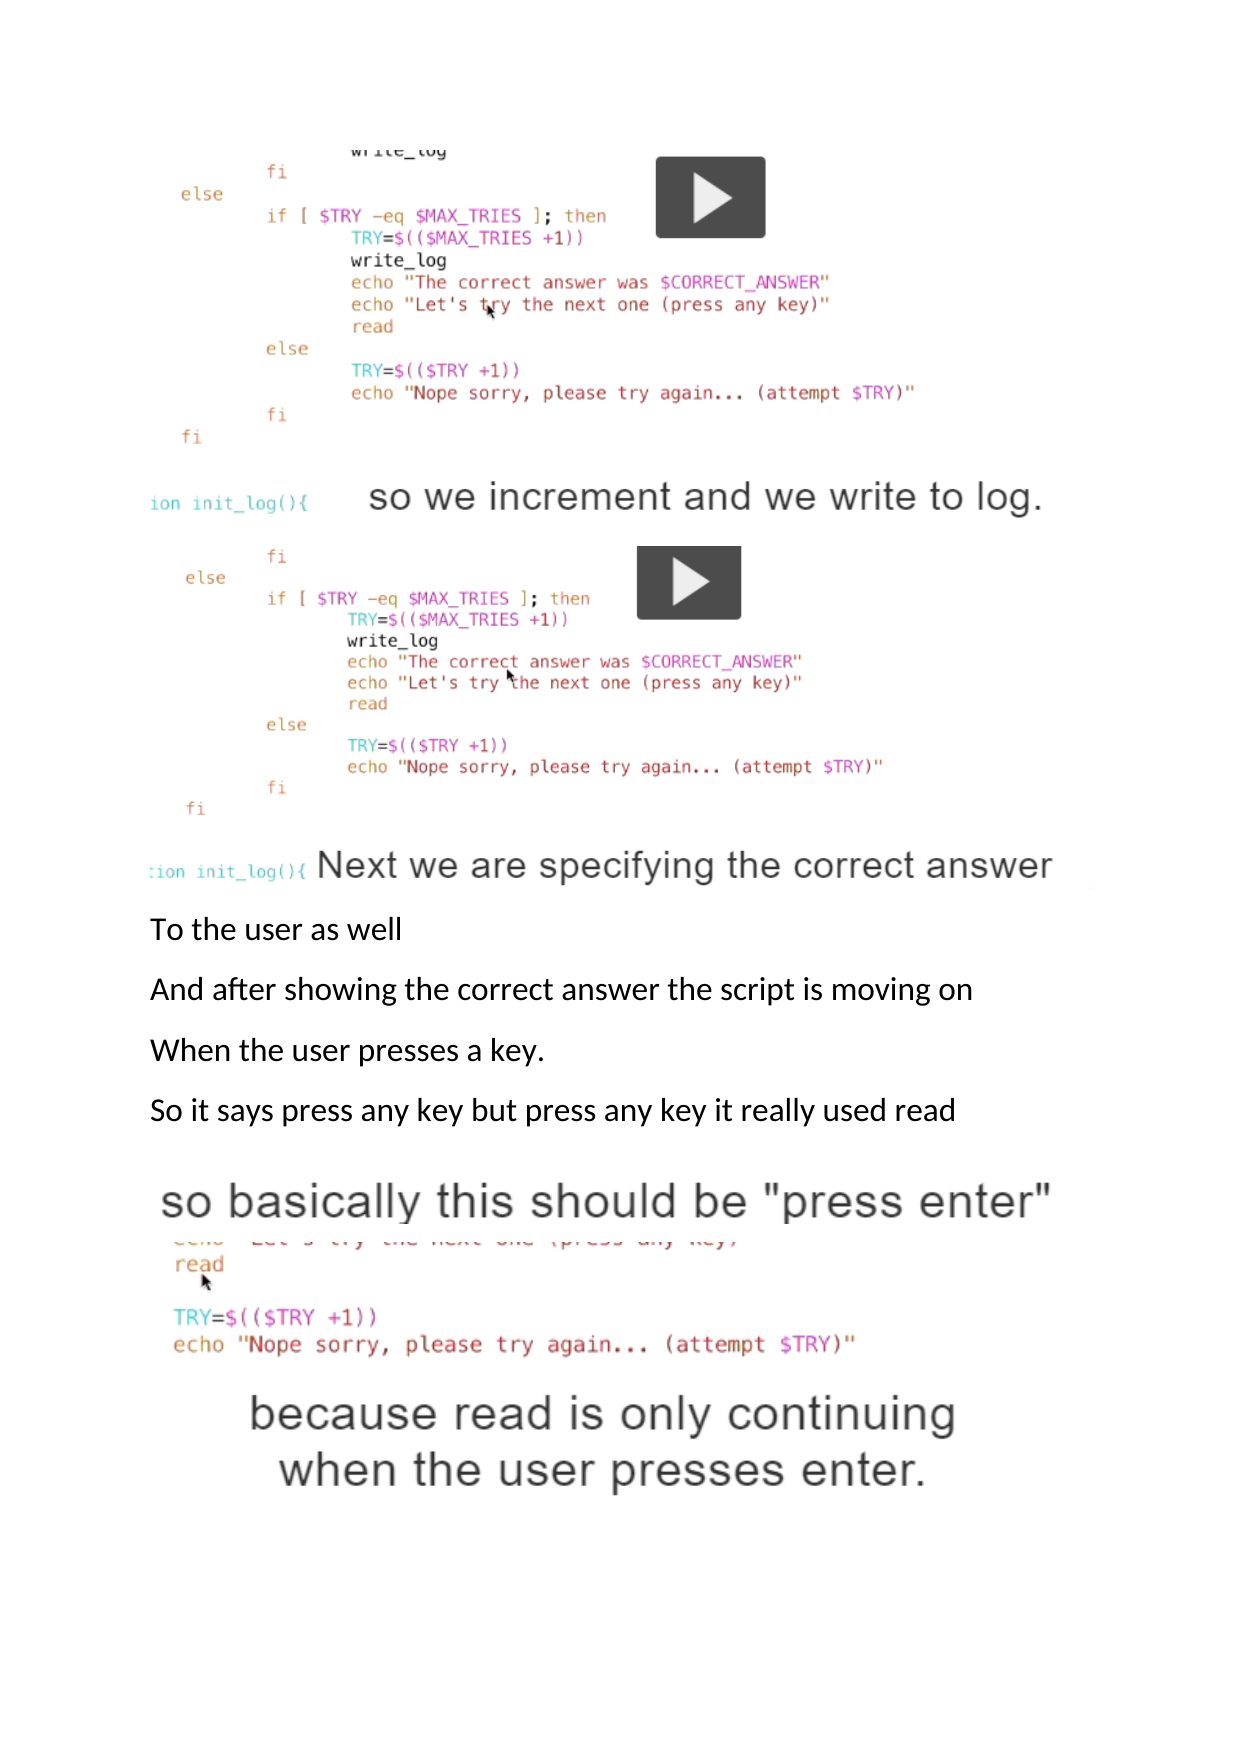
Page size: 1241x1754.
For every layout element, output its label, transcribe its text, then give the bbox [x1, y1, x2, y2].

text When the user presses a key. [150, 1029, 1090, 1069]
text And after showing the correct answer the script is moving on [150, 968, 1090, 1009]
picture [150, 1150, 1091, 1224]
text So it says press any key but press any key it really used read [150, 1089, 1090, 1130]
picture [150, 150, 1091, 528]
picture [150, 546, 1091, 889]
picture [150, 1242, 988, 1497]
text To the user as well [150, 908, 1090, 948]
